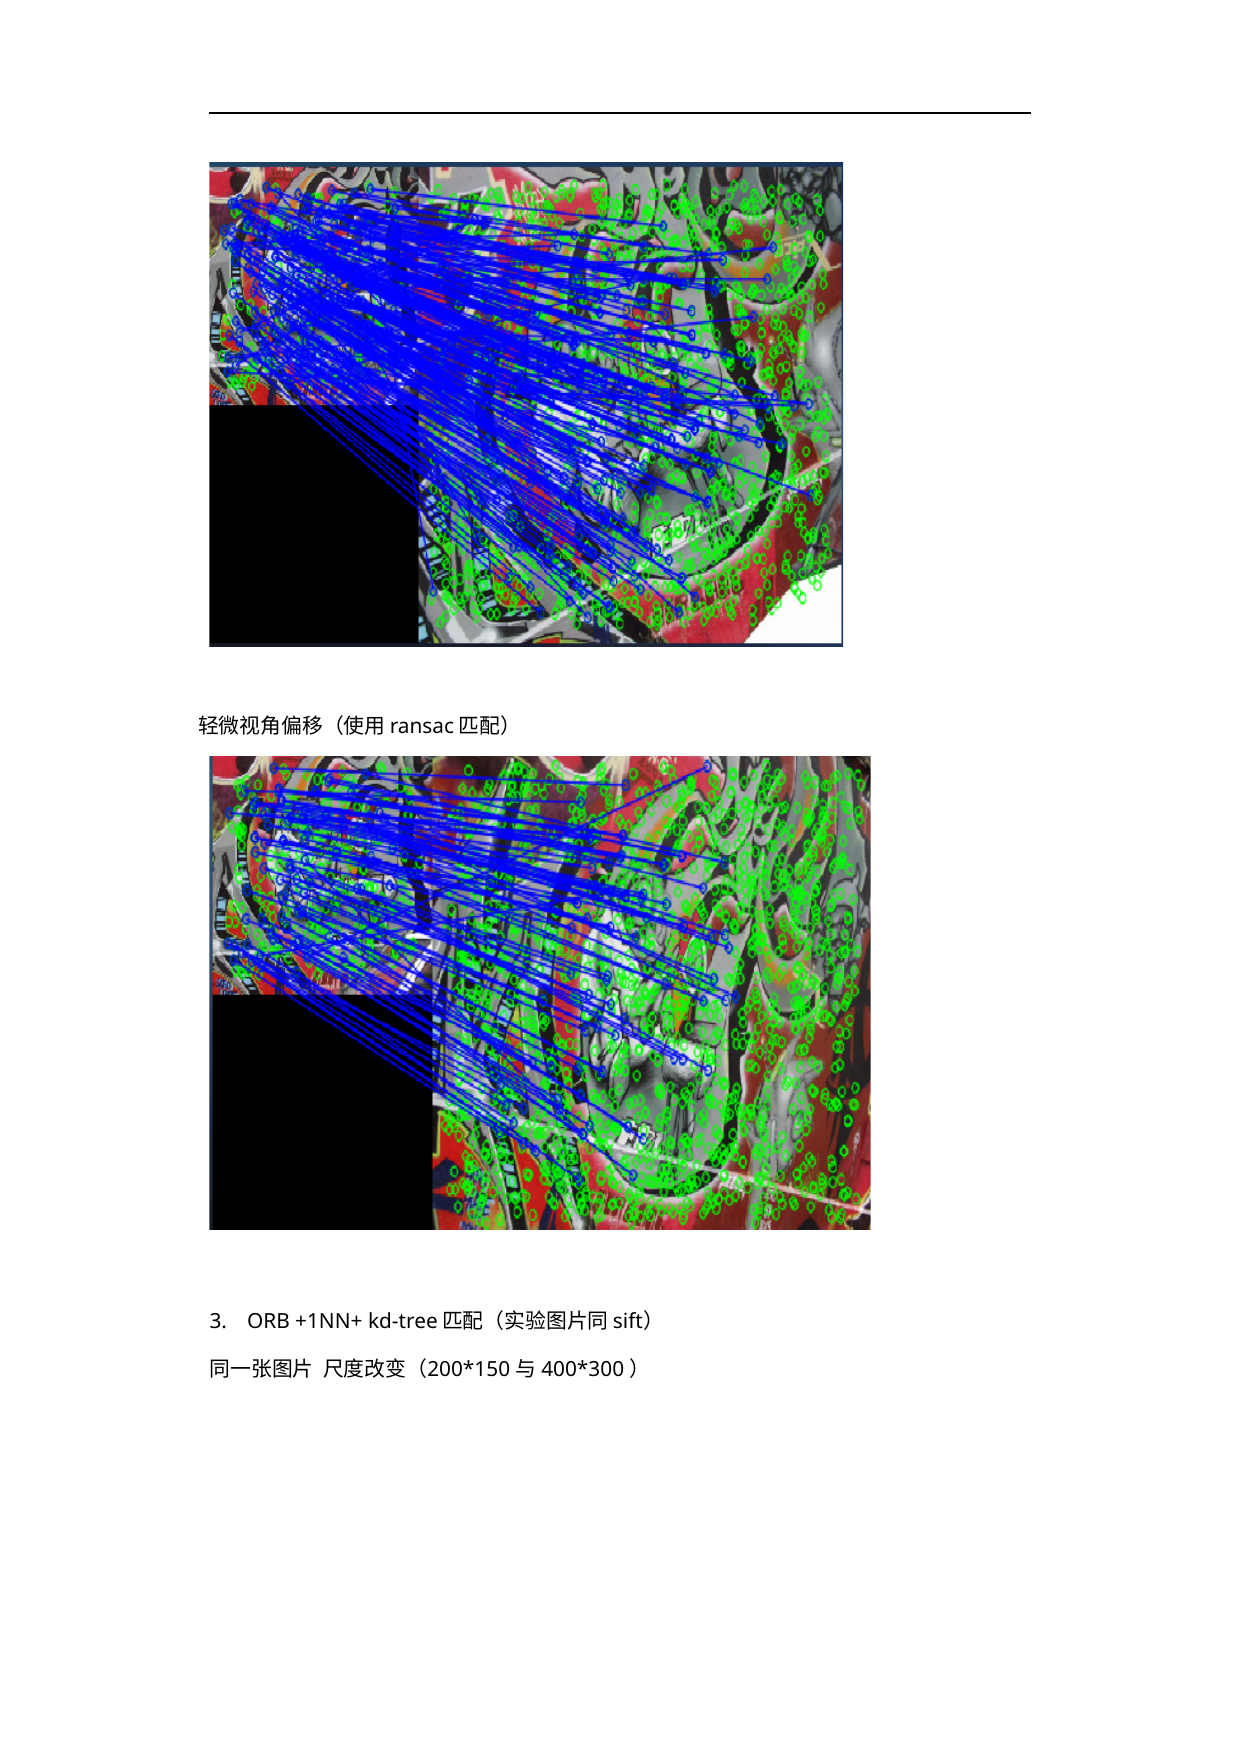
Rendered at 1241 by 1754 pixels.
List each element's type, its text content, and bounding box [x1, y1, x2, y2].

list ORB +1NN+ kd-tree匹配（实验图片同sift） [209, 1303, 1031, 1336]
text 同一张图片 尺度改变（200*150 与 400*300 ） [209, 1351, 1031, 1383]
text 轻微视角偏移（使用ransac匹配） [198, 709, 1031, 741]
